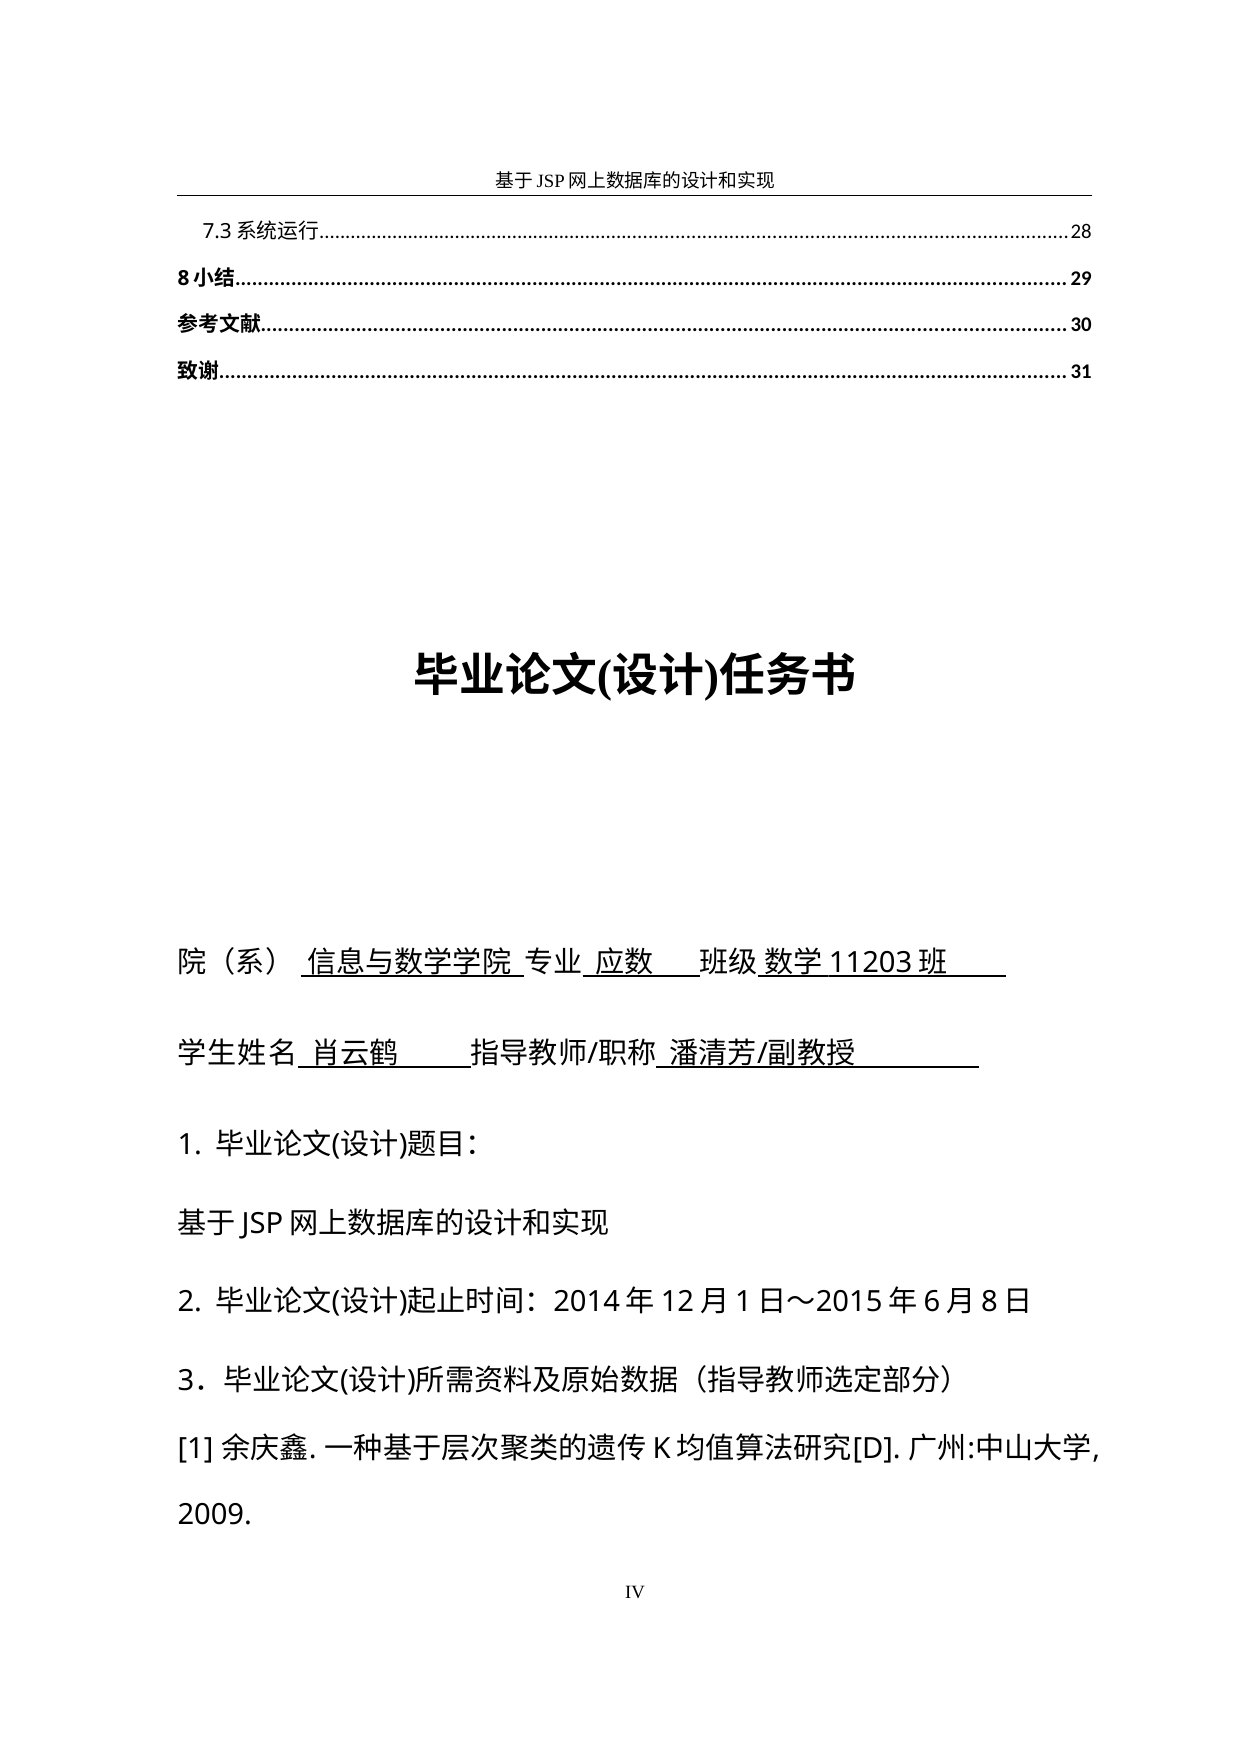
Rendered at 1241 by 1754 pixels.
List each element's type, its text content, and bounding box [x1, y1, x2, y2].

text 3．毕业论文(设计)所需资料及原始数据（指导教师选定部分） [177, 1343, 1092, 1411]
text 参考文献 30 [177, 306, 1092, 339]
text 8小结 29 [177, 259, 1092, 293]
text 7.3系统运行 28 [202, 213, 1092, 247]
text 基于JSP网上数据库的设计和实现 [177, 1187, 1092, 1254]
list 毕业论文(设计)起止时间：2014年12月1日～2015年6月8日 [177, 1265, 1092, 1333]
text 院（系） 信息与数学学院 专业 应数 班级 数学11203班 [177, 926, 1092, 994]
subtitle 毕业论文(设计)任务书 [177, 638, 1092, 706]
text [1] 余庆鑫. 一种基于层次聚类的遗传K均值算法研究[D]. 广州:中山大学,2009. [177, 1411, 1092, 1547]
list 毕业论文(设计)题目： [177, 1108, 1092, 1176]
text 学生姓名 肖云鹤 指导教师/职称 潘清芳/副教授 [177, 1017, 1092, 1085]
text 致谢 31 [177, 352, 1092, 386]
